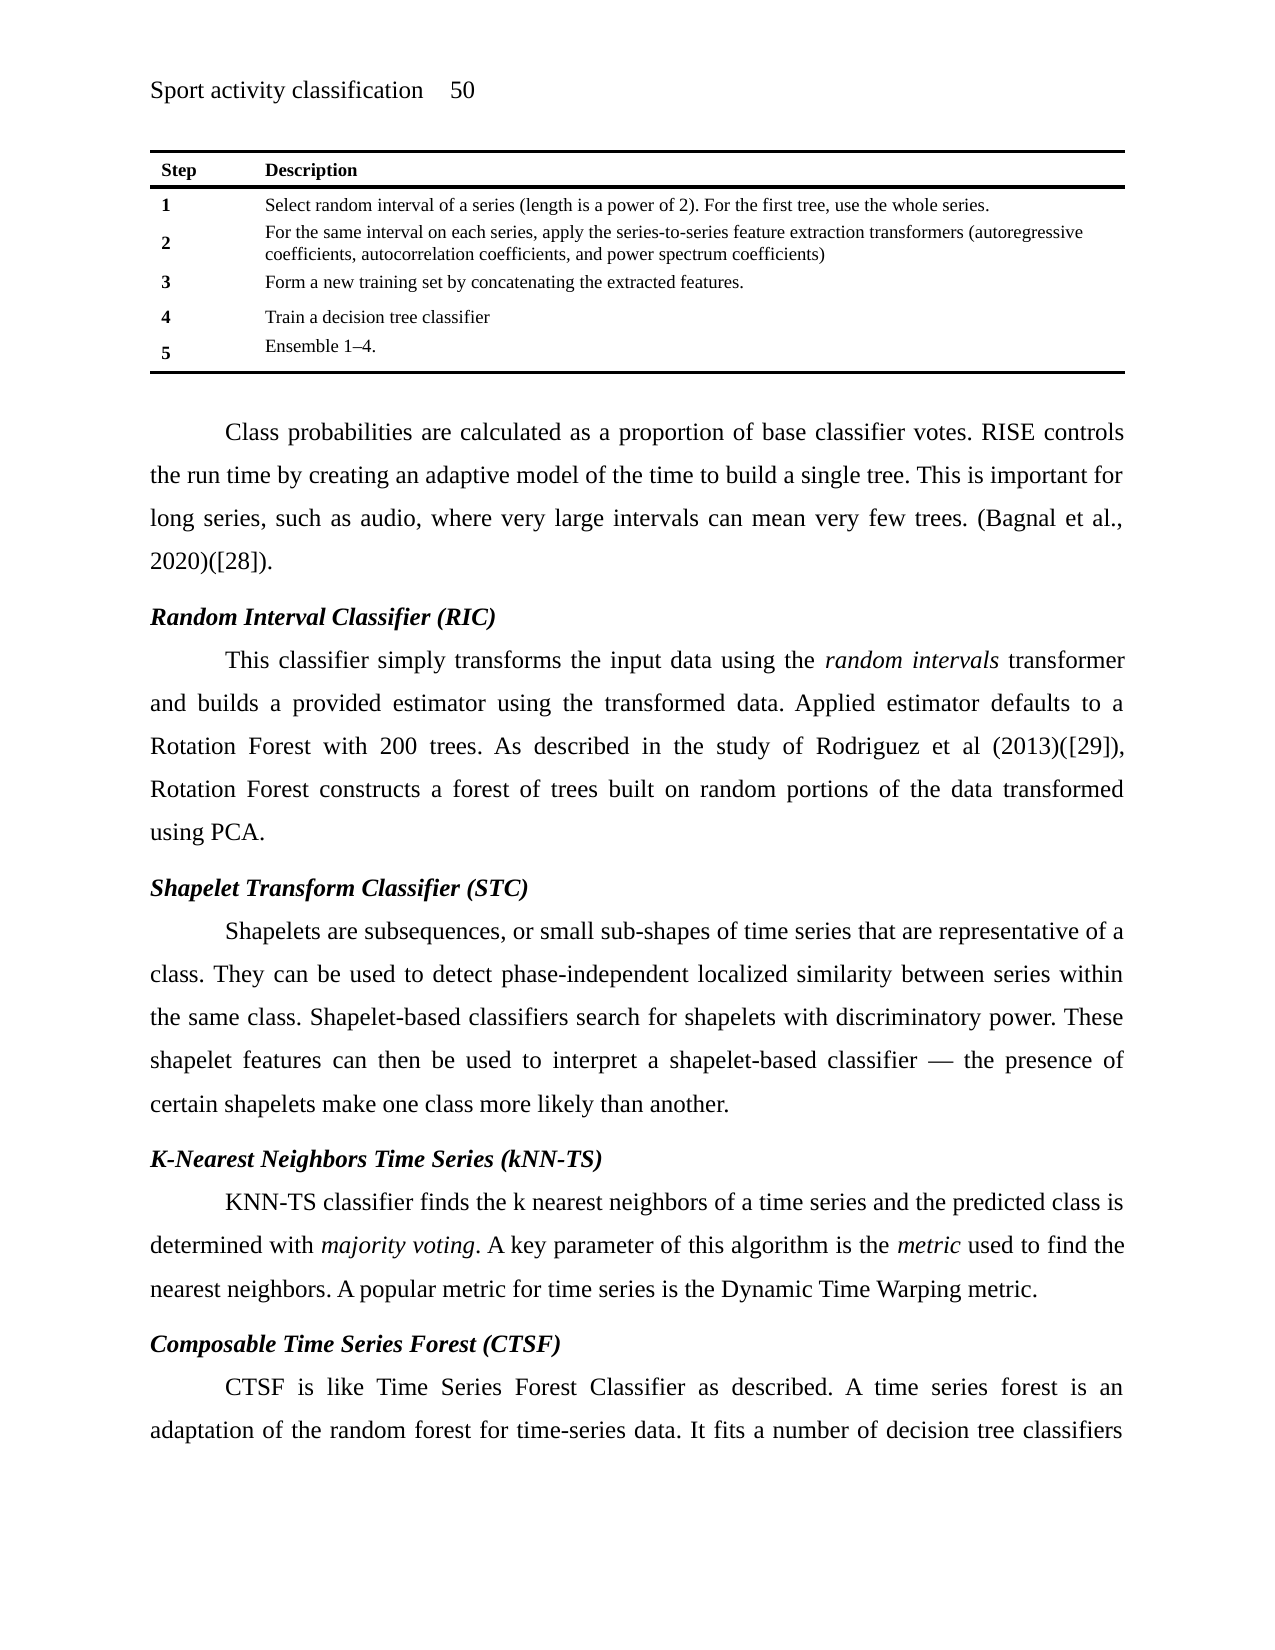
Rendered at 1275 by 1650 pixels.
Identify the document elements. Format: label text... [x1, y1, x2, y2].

table_cell 5 [150, 335, 253, 371]
table_cell 3 [150, 264, 253, 299]
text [150, 1372, 1125, 1444]
table_cell 1 [150, 189, 253, 221]
text This classifier simply transforms the input data using the random intervals transformer and builds a provided estimator using the transformed data. Applied estimator defaults to a Rotation Forest with 200 trees. As described in the study of Rodriguez et al (2013)([29]), Rotation Forest constructs a forest of trees built on random portions of the data transformed using PCA. [150, 645, 1125, 846]
table_cell 4 [150, 299, 253, 335]
subtitle Random Interval Classifier (RIC) [150, 602, 1125, 631]
table_header Description [254, 153, 1125, 185]
subtitle K-Nearest Neighbors Time Series (kNN-TS) [150, 1144, 1125, 1173]
subtitle Composable Time Series Forest (CTSF) [150, 1329, 1125, 1358]
table_cell 2 [150, 221, 253, 264]
text KNN-TS classifier finds the k nearest neighbors of a time series and the predicted class is determined with majority voting. A key parameter of this algorithm is the metric used to find the nearest neighbors. A popular metric for time series is the Dynamic Time Warping metric. [150, 1187, 1125, 1302]
table_header Step [150, 153, 253, 185]
table_cell Ensemble 1–4. [254, 335, 1125, 371]
table_cell For the same interval on each series, apply the series-to-series feature extraction transformers (autoregressive coefficients, autocorrelation coefficients, and power spectrum coefficients) [254, 221, 1125, 264]
text Class probabilities are calculated as a proportion of base classifier votes. RISE controls the run time by creating an adaptive model of the time to build a single tree. This is important for long series, such as audio, where very large intervals can mean very few trees. (Bagnal et al., 2020)([28]). [150, 417, 1125, 575]
table_cell Select random interval of a series (length is a power of 2). For the first tree, use the whole series. [254, 189, 1125, 221]
text Shapelets are subsequences, or small sub-shapes of time series that are representative of a class. They can be used to detect phase-independent localized similarity between series within the same class. Shapelet-based classifiers search for shapelets with discriminatory power. These shapelet features can then be used to interpret a shapelet-based classifier — the presence of certain shapelets make one class more likely than another. [150, 916, 1125, 1117]
table_cell Form a new training set by concatenating the extracted features. [254, 264, 1125, 299]
table_cell Train a decision tree classifier [254, 299, 1125, 335]
subtitle Shapelet Transform Classifier (STC) [150, 873, 1125, 902]
